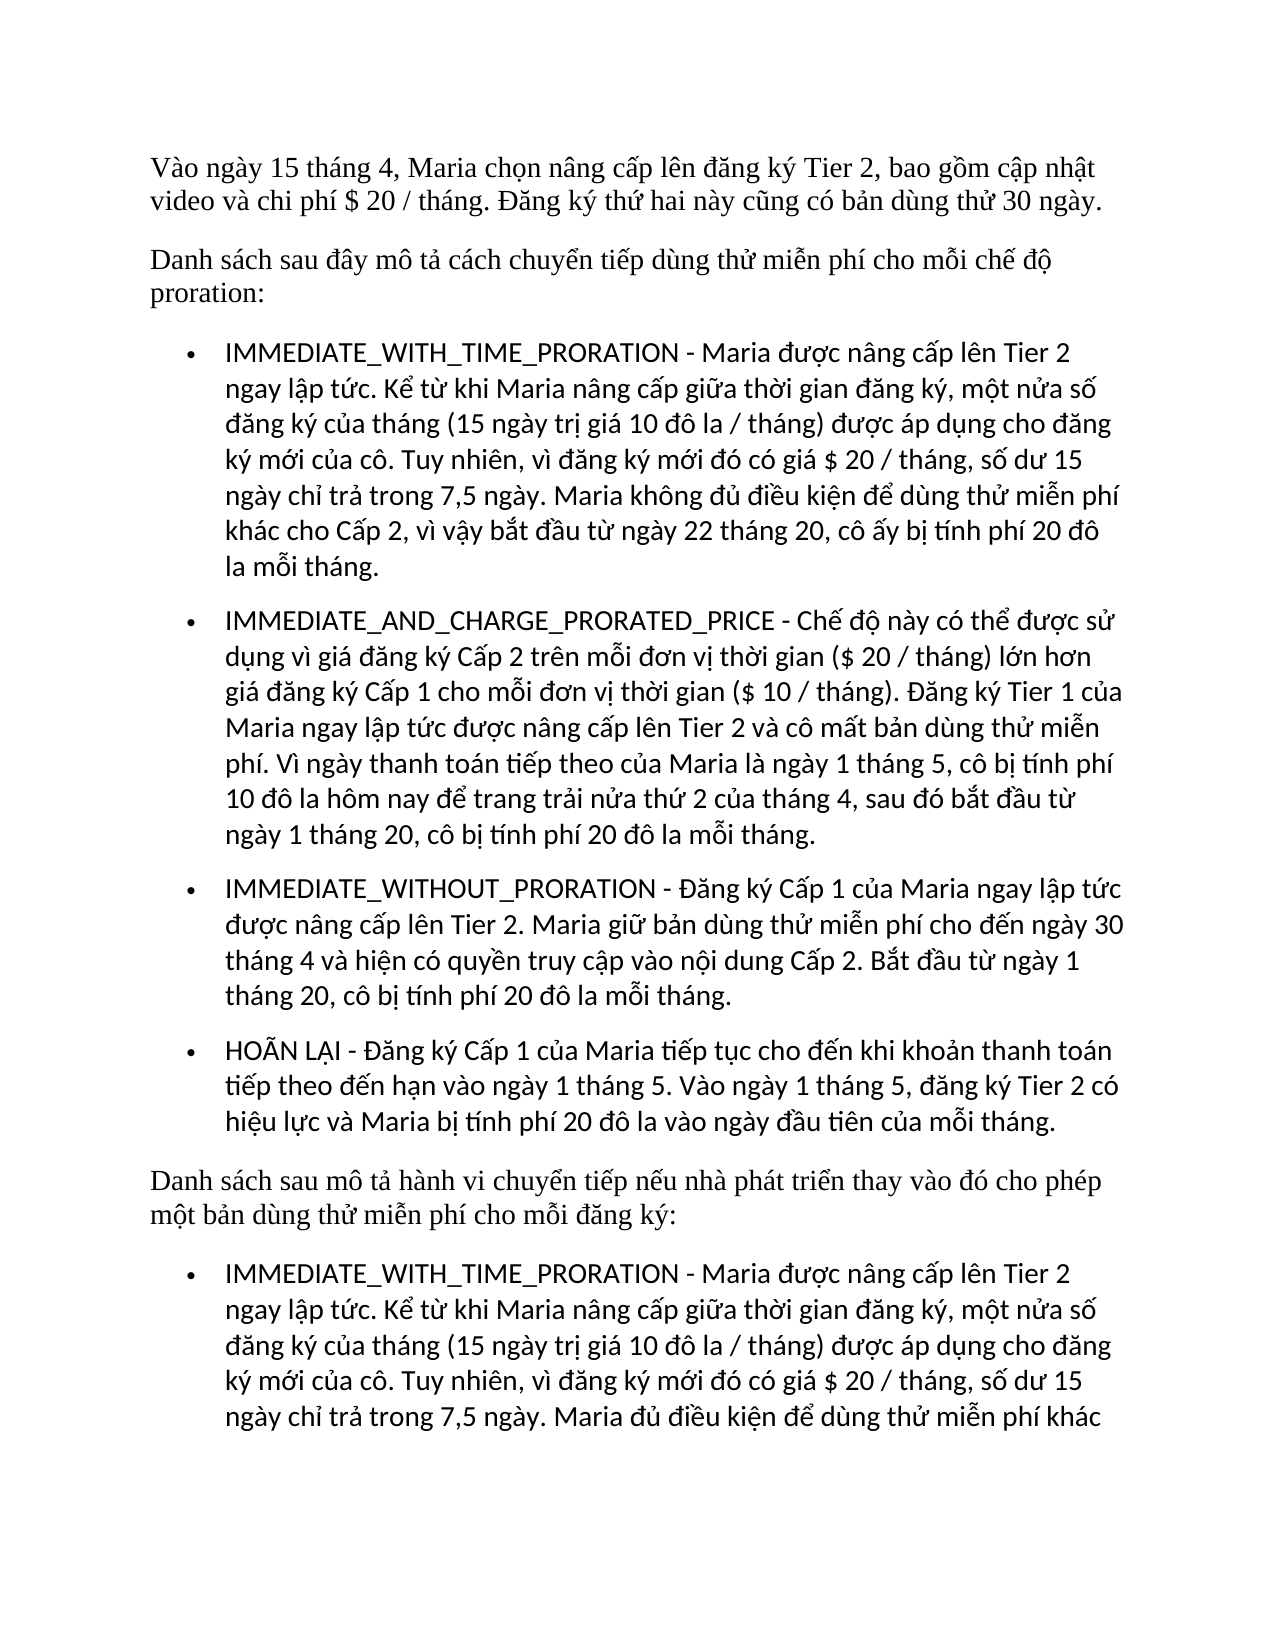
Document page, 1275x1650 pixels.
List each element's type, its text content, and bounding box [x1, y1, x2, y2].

text Danh sách sau đây mô tả cách chuyển tiếp dùng thử miễn phí cho mỗi chế độ proration: [150, 242, 1125, 309]
list IMMEDIATE_WITH_TIME_PRORATION - Maria được nâng cấp lên Tier 2 ngay lập tức. Kể từ khi Maria nâng cấp giữa thời gian đăng ký, một nửa số đăng ký của tháng (15 ngày trị giá 10 đô la / tháng) được áp dụng cho đăng ký mới của cô. Tuy nhiên, vì đăng ký mới đó có giá $ 20 / tháng, số dư 15 ngày chỉ trả trong 7,5 ngày. Maria không đủ điều kiện để dùng thử miễn phí khác cho Cấp 2, vì vậy bắt đầu từ ngày 22 tháng 20, cô ấy bị tính phí 20 đô la mỗi tháng. [187, 334, 1125, 583]
text Vào ngày 15 tháng 4, Maria chọn nâng cấp lên đăng ký Tier 2, bao gồm cập nhật video và chi phí $ 20 / tháng. Đăng ký thứ hai này cũng có bản dùng thử 30 ngày. [150, 150, 1125, 217]
list IMMEDIATE_AND_CHARGE_PRORATED_PRICE - Chế độ này có thể được sử dụng vì giá đăng ký Cấp 2 trên mỗi đơn vị thời gian ($ 20 / tháng) lớn hơn giá đăng ký Cấp 1 cho mỗi đơn vị thời gian ($ 10 / tháng). Đăng ký Tier 1 của Maria ngay lập tức được nâng cấp lên Tier 2 và cô mất bản dùng thử miễn phí. Vì ngày thanh toán tiếp theo của Maria là ngày 1 tháng 5, cô bị tính phí 10 đô la hôm nay để trang trải nửa thứ 2 của tháng 4, sau đó bắt đầu từ ngày 1 tháng 20, cô bị tính phí 20 đô la mỗi tháng. [187, 602, 1125, 852]
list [187, 1256, 1125, 1434]
list IMMEDIATE_WITHOUT_PRORATION - Đăng ký Cấp 1 của Maria ngay lập tức được nâng cấp lên Tier 2. Maria giữ bản dùng thử miễn phí cho đến ngày 30 tháng 4 và hiện có quyền truy cập vào nội dung Cấp 2. Bắt đầu từ ngày 1 tháng 20, cô bị tính phí 20 đô la mỗi tháng. [187, 870, 1125, 1013]
list HOÃN LẠI - Đăng ký Cấp 1 của Maria tiếp tục cho đến khi khoản thanh toán tiếp theo đến hạn vào ngày 1 tháng 5. Vào ngày 1 tháng 5, đăng ký Tier 2 có hiệu lực và Maria bị tính phí 20 đô la vào ngày đầu tiên của mỗi tháng. [187, 1032, 1125, 1138]
text Danh sách sau mô tả hành vi chuyển tiếp nếu nhà phát triển thay vào đó cho phép một bản dùng thử miễn phí cho mỗi đăng ký: [150, 1163, 1125, 1231]
